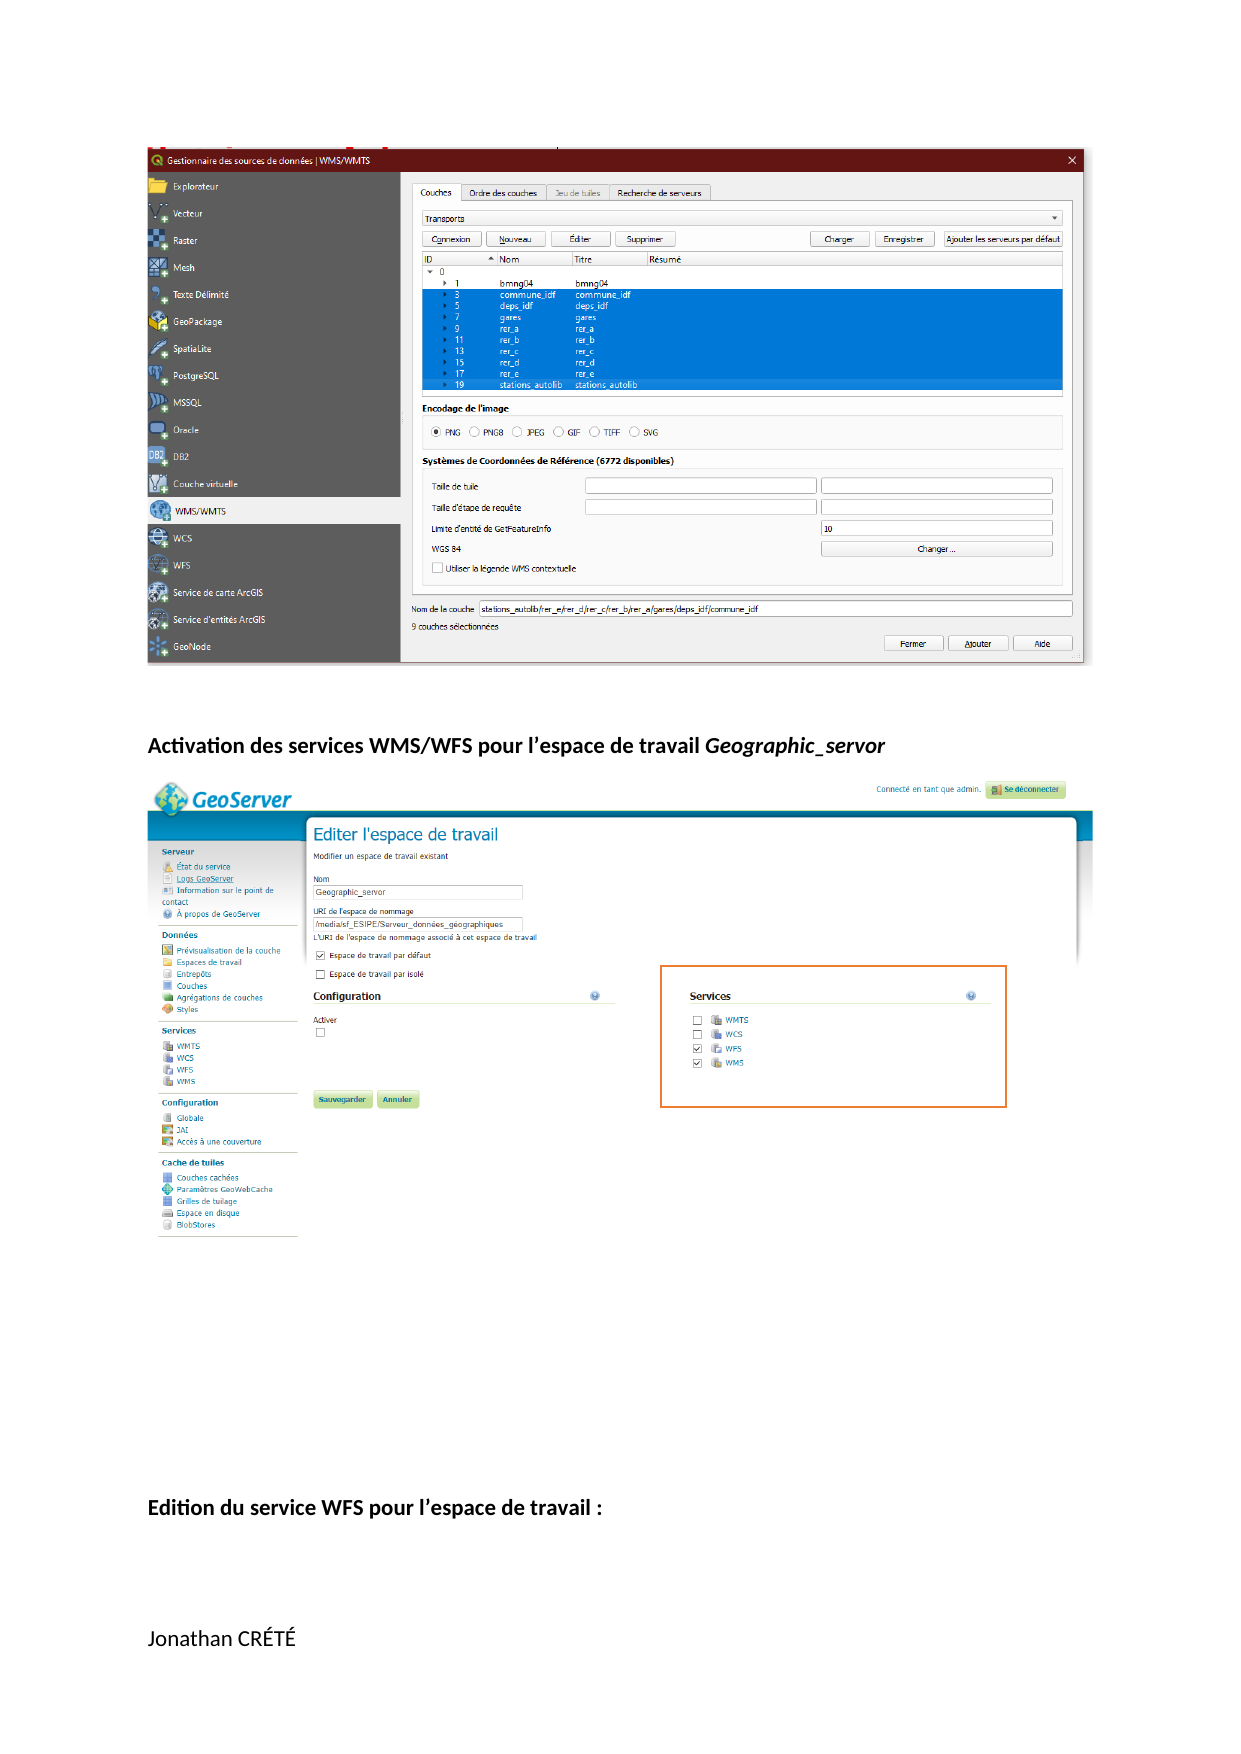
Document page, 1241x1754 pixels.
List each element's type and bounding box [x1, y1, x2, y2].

picture [147, 778, 1093, 810]
picture [147, 818, 1093, 1241]
picture [147, 147, 1093, 666]
